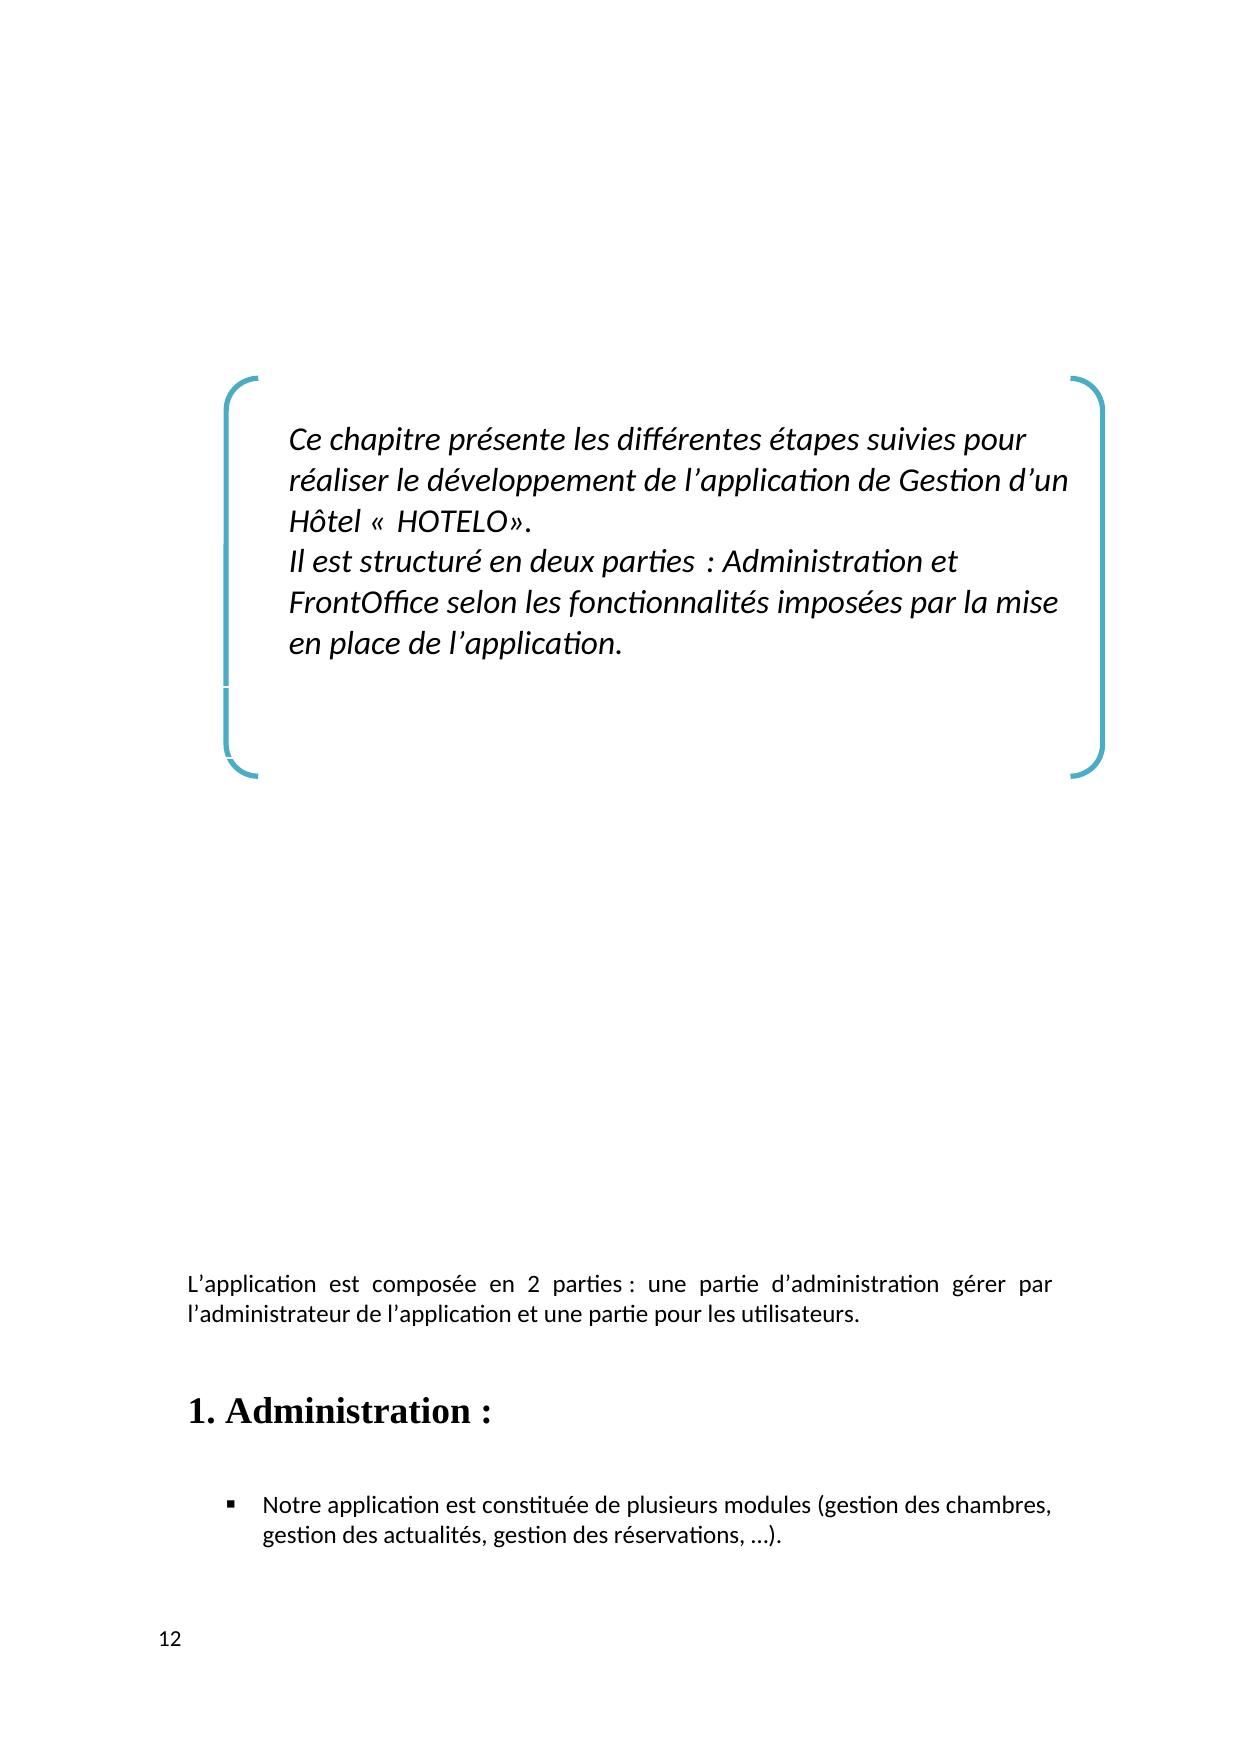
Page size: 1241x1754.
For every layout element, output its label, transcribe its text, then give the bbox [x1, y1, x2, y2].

list Notre application est constituée de plusieurs modules (gestion des chambres, gestion des actualités, gestion des réservations, …). [225, 1489, 1053, 1550]
subtitle 1. Administration : [187, 1389, 1053, 1432]
text L’application est composée en 2 parties : une partie d’administration gérer par l’administrateur de l’application et une partie pour les utilisateurs. [187, 1268, 1053, 1329]
